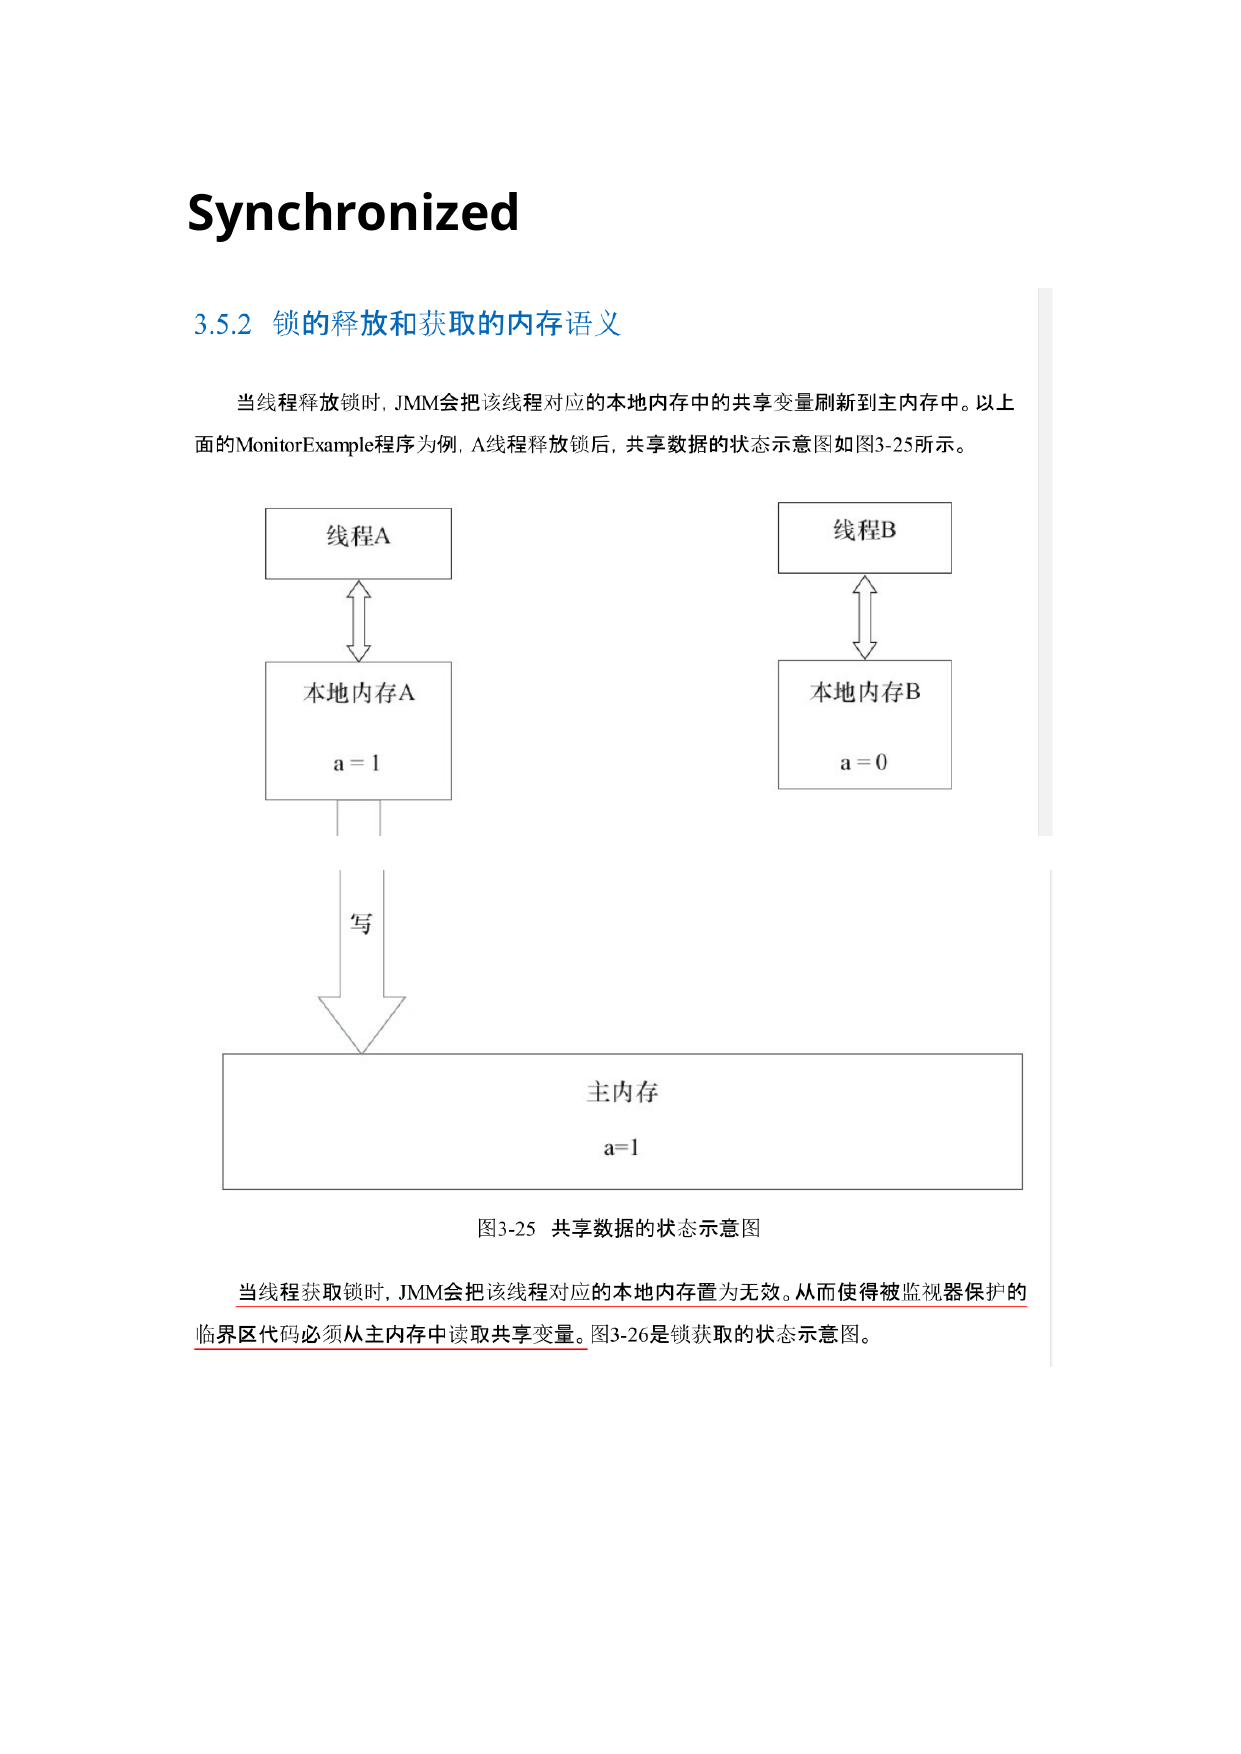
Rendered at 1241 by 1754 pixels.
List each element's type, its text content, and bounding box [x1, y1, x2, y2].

picture [187, 870, 1053, 1367]
picture [187, 288, 1053, 836]
subtitle Synchronized [187, 162, 1053, 259]
